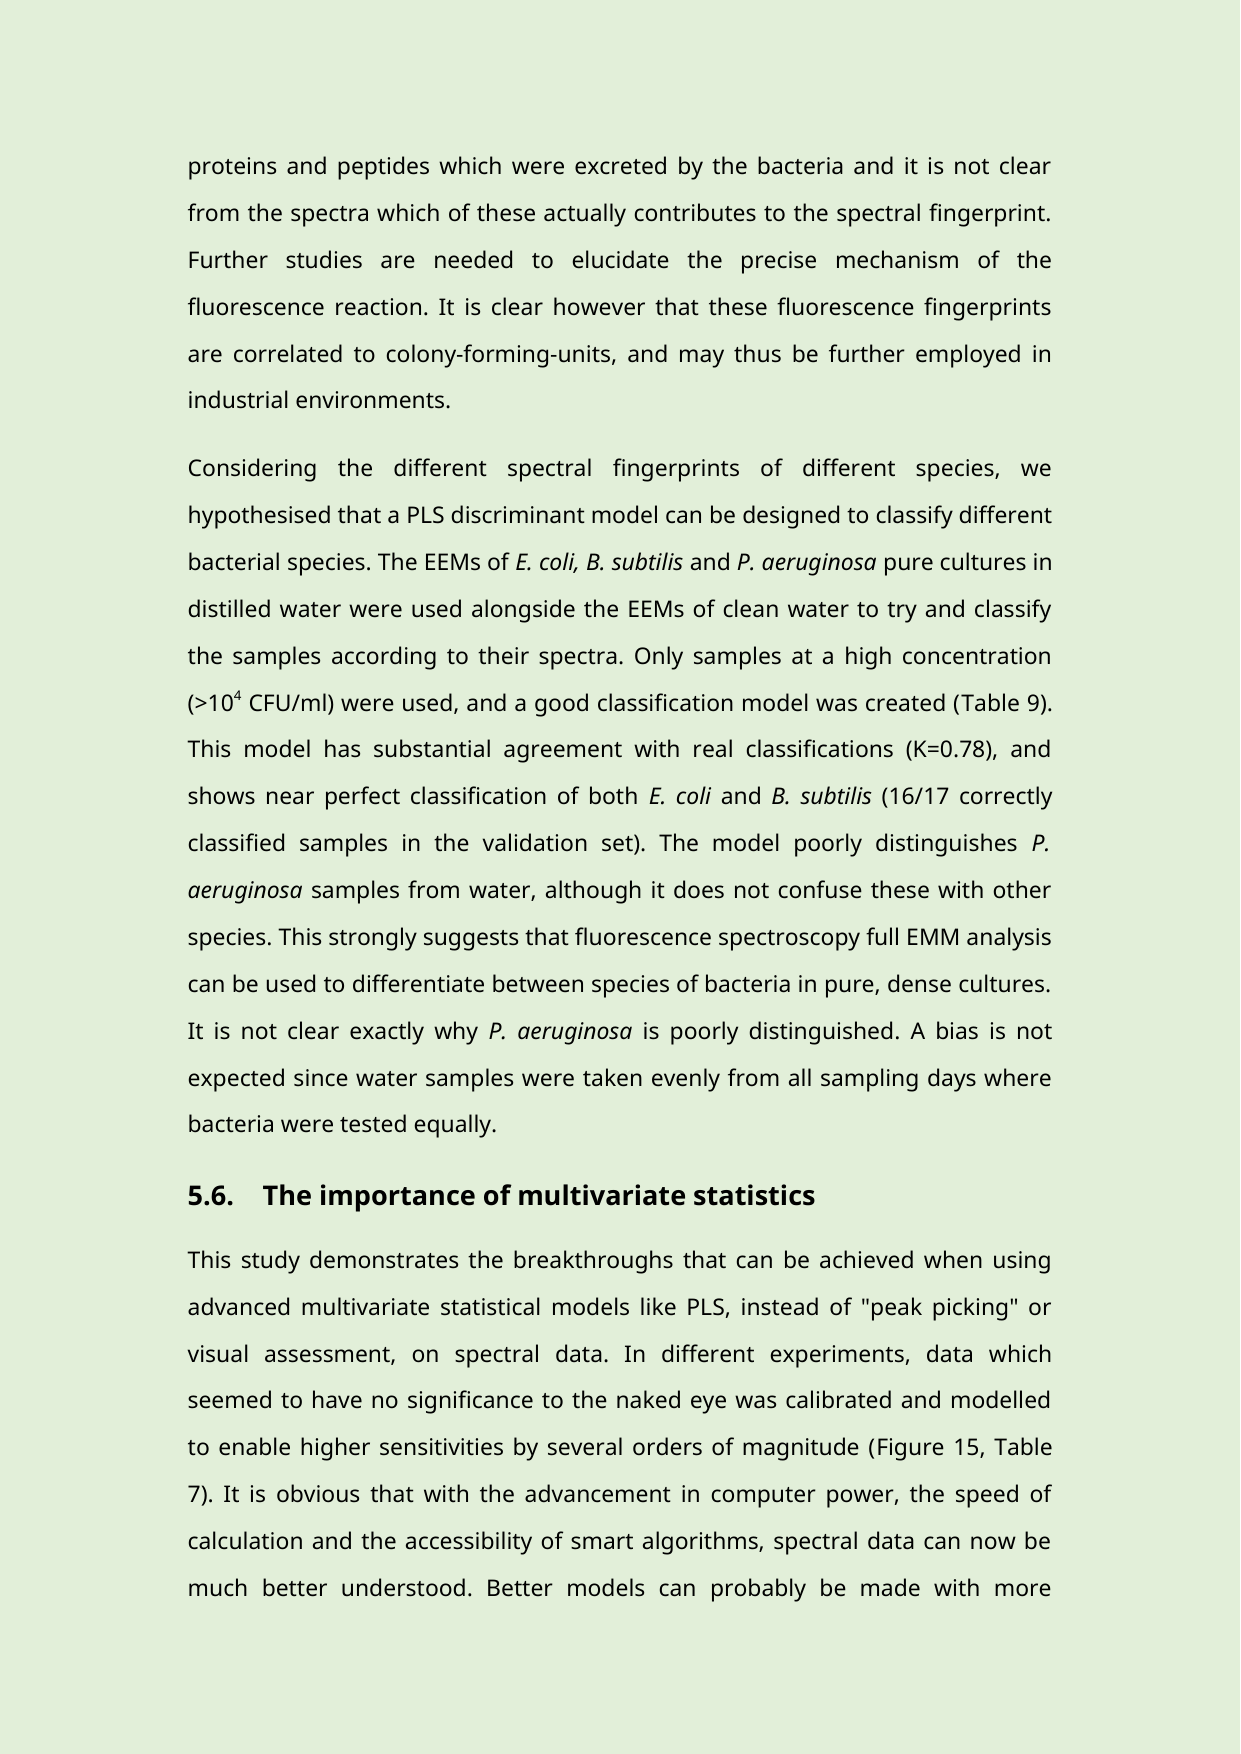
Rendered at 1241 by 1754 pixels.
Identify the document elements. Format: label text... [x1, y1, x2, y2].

subtitle The importance of multivariate statistics [187, 1176, 1053, 1213]
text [187, 150, 1053, 416]
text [187, 1244, 1053, 1603]
text Considering the different spectral fingerprints of different species, we hypothesised that a PLS discriminant model can be designed to classify different bacterial species. The EEMs of E. coli, B. subtilis and P. aeruginosa pure cultures in distilled water were used alongside the EEMs of clean water to try and classify the samples according to their spectra. Only samples at a high concentration (>104 CFU/ml) were used, and a good classification model was created (Table 9). This model has substantial agreement with real classifications (K=0.78), and shows near perfect classification of both E. coli and B. subtilis (16/17 correctly classified samples in the validation set). The model poorly distinguishes P. aeruginosa samples from water, although it does not confuse these with other species. This strongly suggests that fluorescence spectroscopy full EMM analysis can be used to differentiate between species of bacteria in pure, dense cultures. It is not clear exactly why P. aeruginosa is poorly distinguished. A bias is not expected since water samples were taken evenly from all sampling days where bacteria were tested equally. [187, 452, 1053, 1139]
